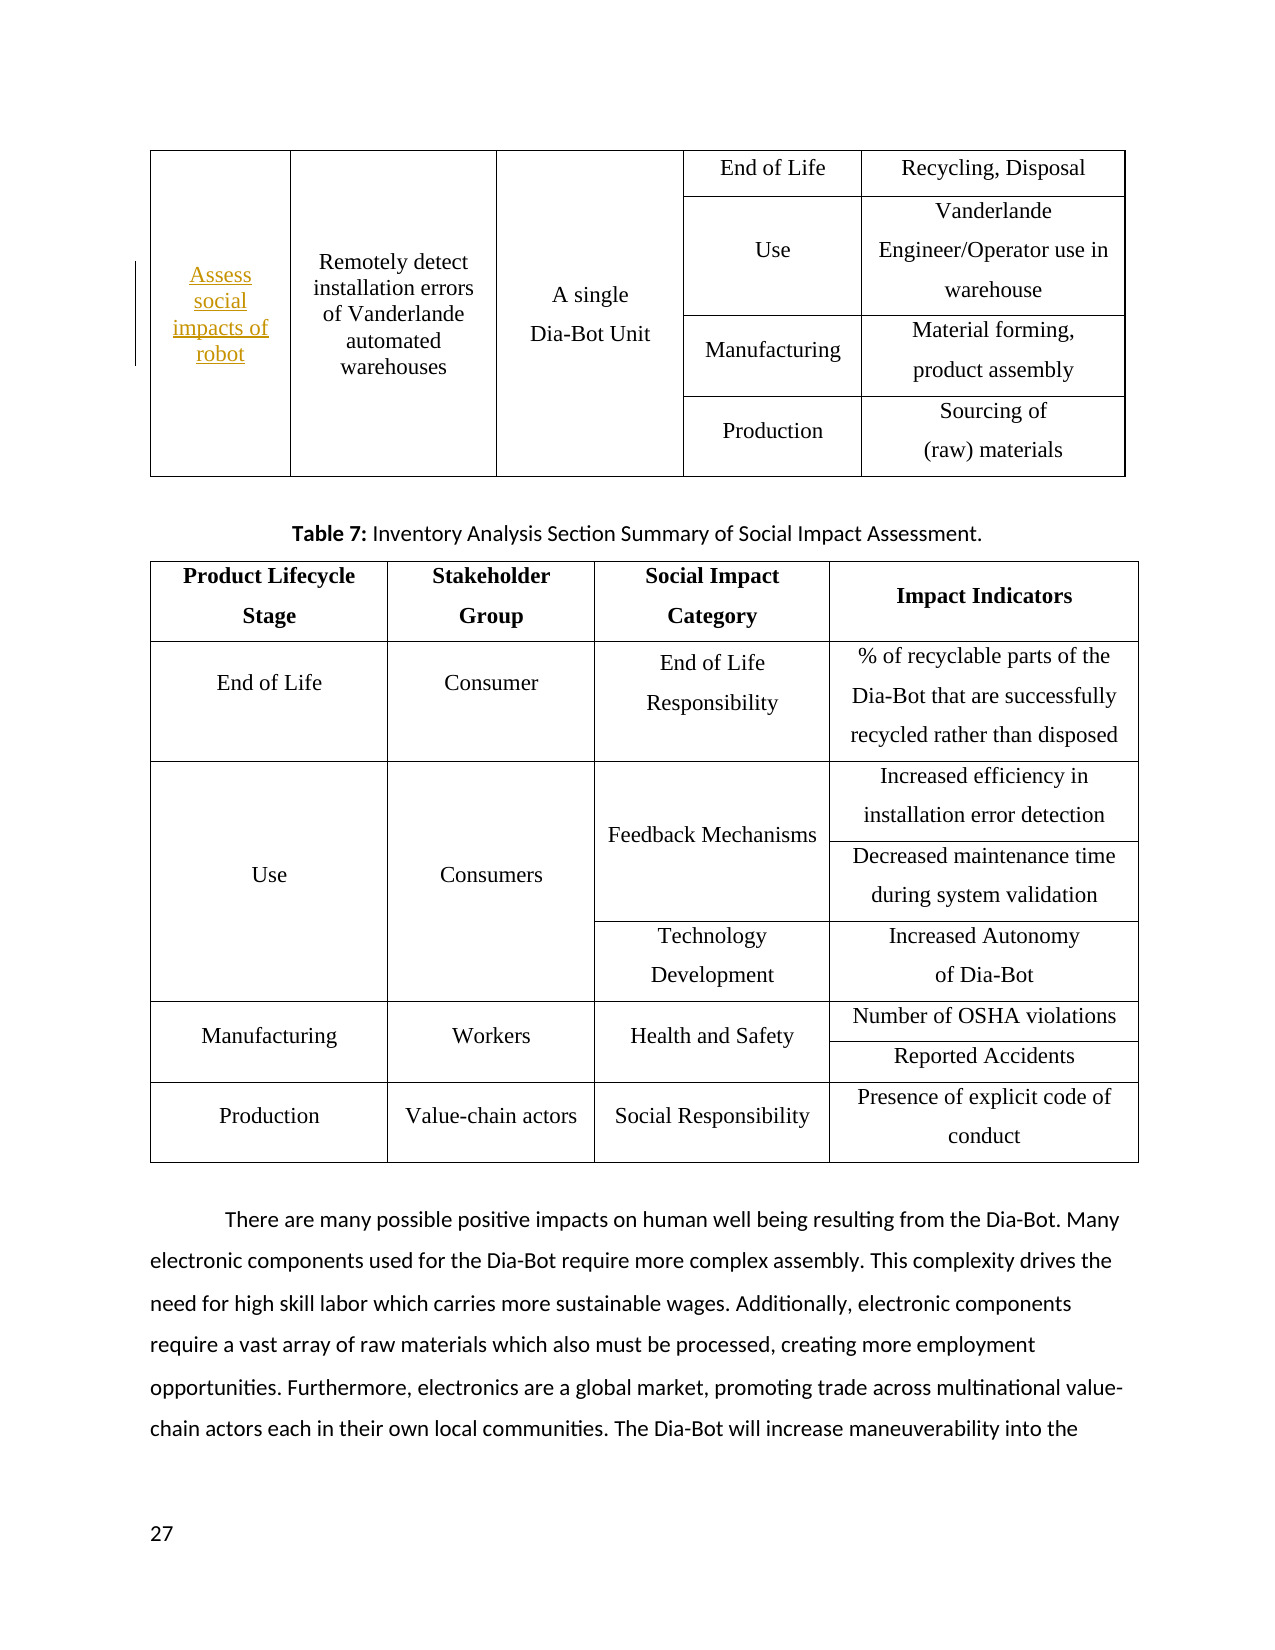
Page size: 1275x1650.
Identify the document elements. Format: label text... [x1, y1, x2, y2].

table_cell Value-chain actors [388, 1083, 594, 1162]
table_cell Sourcing of (raw) materials [862, 397, 1124, 476]
table_cell Number of OSHA violations [830, 1002, 1138, 1041]
table_cell Health and Safety [595, 1002, 829, 1082]
table_cell Feedback Mechanisms [595, 762, 829, 921]
table_cell Workers [388, 1002, 594, 1082]
table_cell Increased efficiency in installation error detection [830, 762, 1138, 841]
table_cell Vanderlande Engineer/Operator use in warehouse [862, 197, 1124, 315]
table_cell A single Dia-Bot Unit [497, 151, 683, 476]
table_cell Presence of explicit code of conduct [830, 1083, 1138, 1162]
table_cell End of Life [684, 151, 861, 196]
table_cell Technology Development [595, 922, 829, 1001]
table_header Stakeholder Group [388, 562, 594, 641]
table_cell End of Life Responsibility [595, 642, 829, 761]
table_cell Remotely detect installation errors of Vanderlande automated warehouses [291, 151, 496, 476]
table_cell Social Responsibility [595, 1083, 829, 1162]
table_cell Material forming, product assembly [862, 316, 1124, 396]
table_cell End of Life [151, 642, 387, 761]
table_header Impact Indicators [830, 562, 1138, 641]
table_cell Increased Autonomy of Dia-Bot [830, 922, 1138, 1001]
table_header Social Impact Category [595, 562, 829, 641]
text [150, 1205, 1125, 1443]
table_cell Recycling, Disposal [862, 151, 1124, 196]
table_cell Consumers [388, 762, 594, 1001]
table_cell Consumer [388, 642, 594, 761]
text Table 7: Inventory Analysis Section Summary of Social Impact Assessment. [150, 519, 1125, 547]
table_cell % of recyclable parts of the Dia-Bot that are successfully recycled rather than disposed [830, 642, 1138, 761]
table_cell Production [684, 397, 861, 476]
table_cell Manufacturing [684, 316, 861, 396]
table_cell Reported Accidents [830, 1042, 1138, 1082]
table_header Product Lifecycle Stage [151, 562, 387, 641]
table_cell Use [684, 197, 861, 315]
table_cell Manufacturing [151, 1002, 387, 1082]
table_cell [151, 151, 290, 476]
table_cell Production [151, 1083, 387, 1162]
table_cell Use [151, 762, 387, 1001]
table_cell Decreased maintenance time during system validation [830, 842, 1138, 921]
